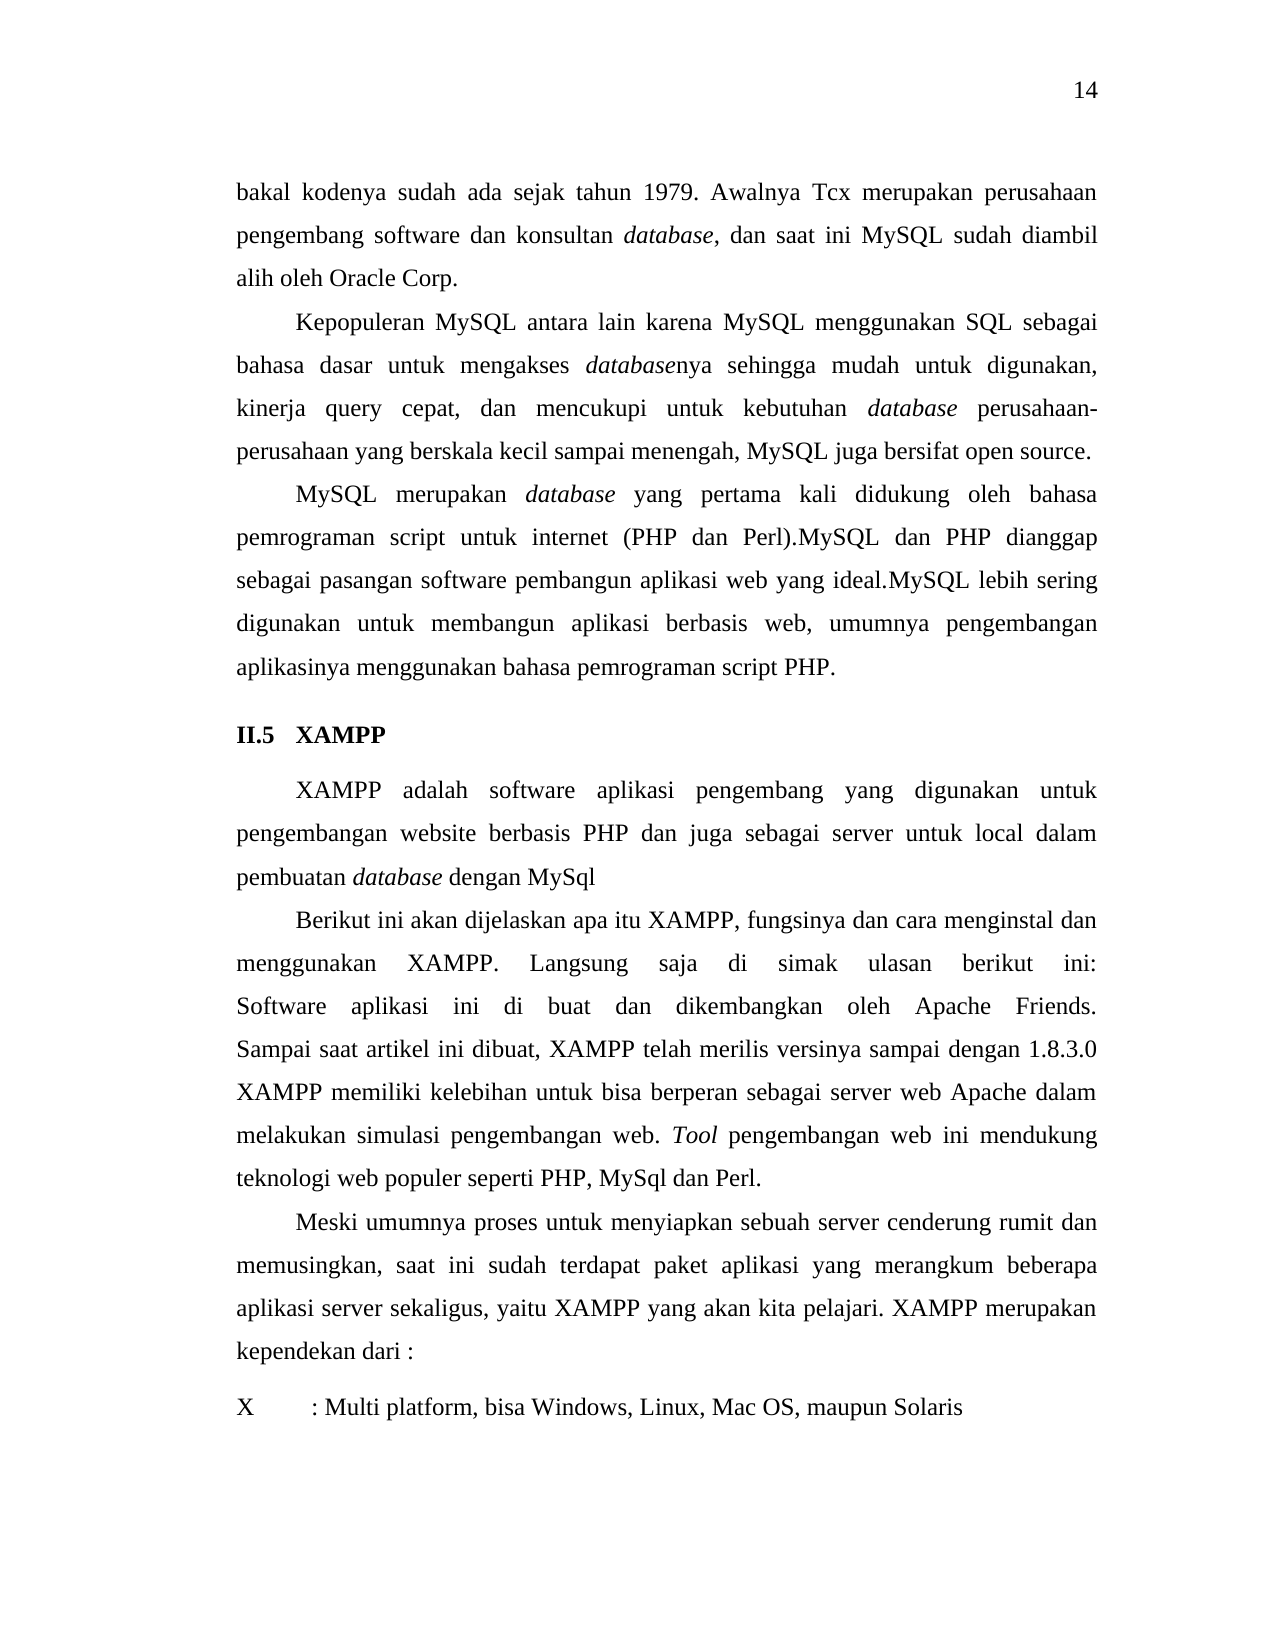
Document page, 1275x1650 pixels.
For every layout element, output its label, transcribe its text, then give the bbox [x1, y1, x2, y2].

list XAMPP adalah software aplikasi pengembang yang digunakan untuk pengembangan website berbasis PHP dan juga sebagai server untuk local dalam pembuatan database dengan MySql [236, 775, 1098, 890]
list MySQL merupakan database yang pertama kali didukung oleh bahasa pemrograman script untuk internet (PHP dan Perl).MySQL dan PHP dianggap sebagai pasangan software pembangun aplikasi web yang ideal.MySQL lebih sering digunakan untuk membangun aplikasi berbasis web, umumnya pengembangan aplikasinya menggunakan bahasa pemrograman script PHP. [236, 479, 1098, 680]
list Meski umumnya proses untuk menyiapkan sebuah server cenderung rumit dan memusingkan, saat ini sudah terdapat paket aplikasi yang merangkum beberapa aplikasi server sekaligus, yaitu XAMPP yang akan kita pelajari. XAMPP merupakan kependekan dari : [236, 1207, 1098, 1365]
text X : Multi platform, bisa Windows, Linux, Mac OS, maupun Solaris [236, 1392, 1098, 1420]
subtitle XAMPP [236, 720, 1098, 748]
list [236, 177, 1098, 292]
list Kepopuleran MySQL antara lain karena MySQL menggunakan SQL sebagai bahasa dasar untuk mengakses databasenya sehingga mudah untuk digunakan, kinerja query cepat, dan mencukupi untuk kebutuhan database perusahaan-perusahaan yang berskala kecil sampai menengah, MySQL juga bersifat open source. [236, 307, 1098, 465]
list Berikut ini akan dijelaskan apa itu XAMPP, fungsinya dan cara menginstal dan menggunakan XAMPP. Langsung saja di simak ulasan berikut ini: Software aplikasi ini di buat dan dikembangkan oleh Apache Friends. Sampai saat artikel ini dibuat, XAMPP telah merilis versinya sampai dengan 1.8.3.0 XAMPP memiliki kelebihan untuk bisa berperan sebagai server web Apache dalam melakukan simulasi pengembangan web. Tool pengembangan web ini mendukung teknologi web populer seperti PHP, MySql dan Perl. [236, 905, 1098, 1192]
